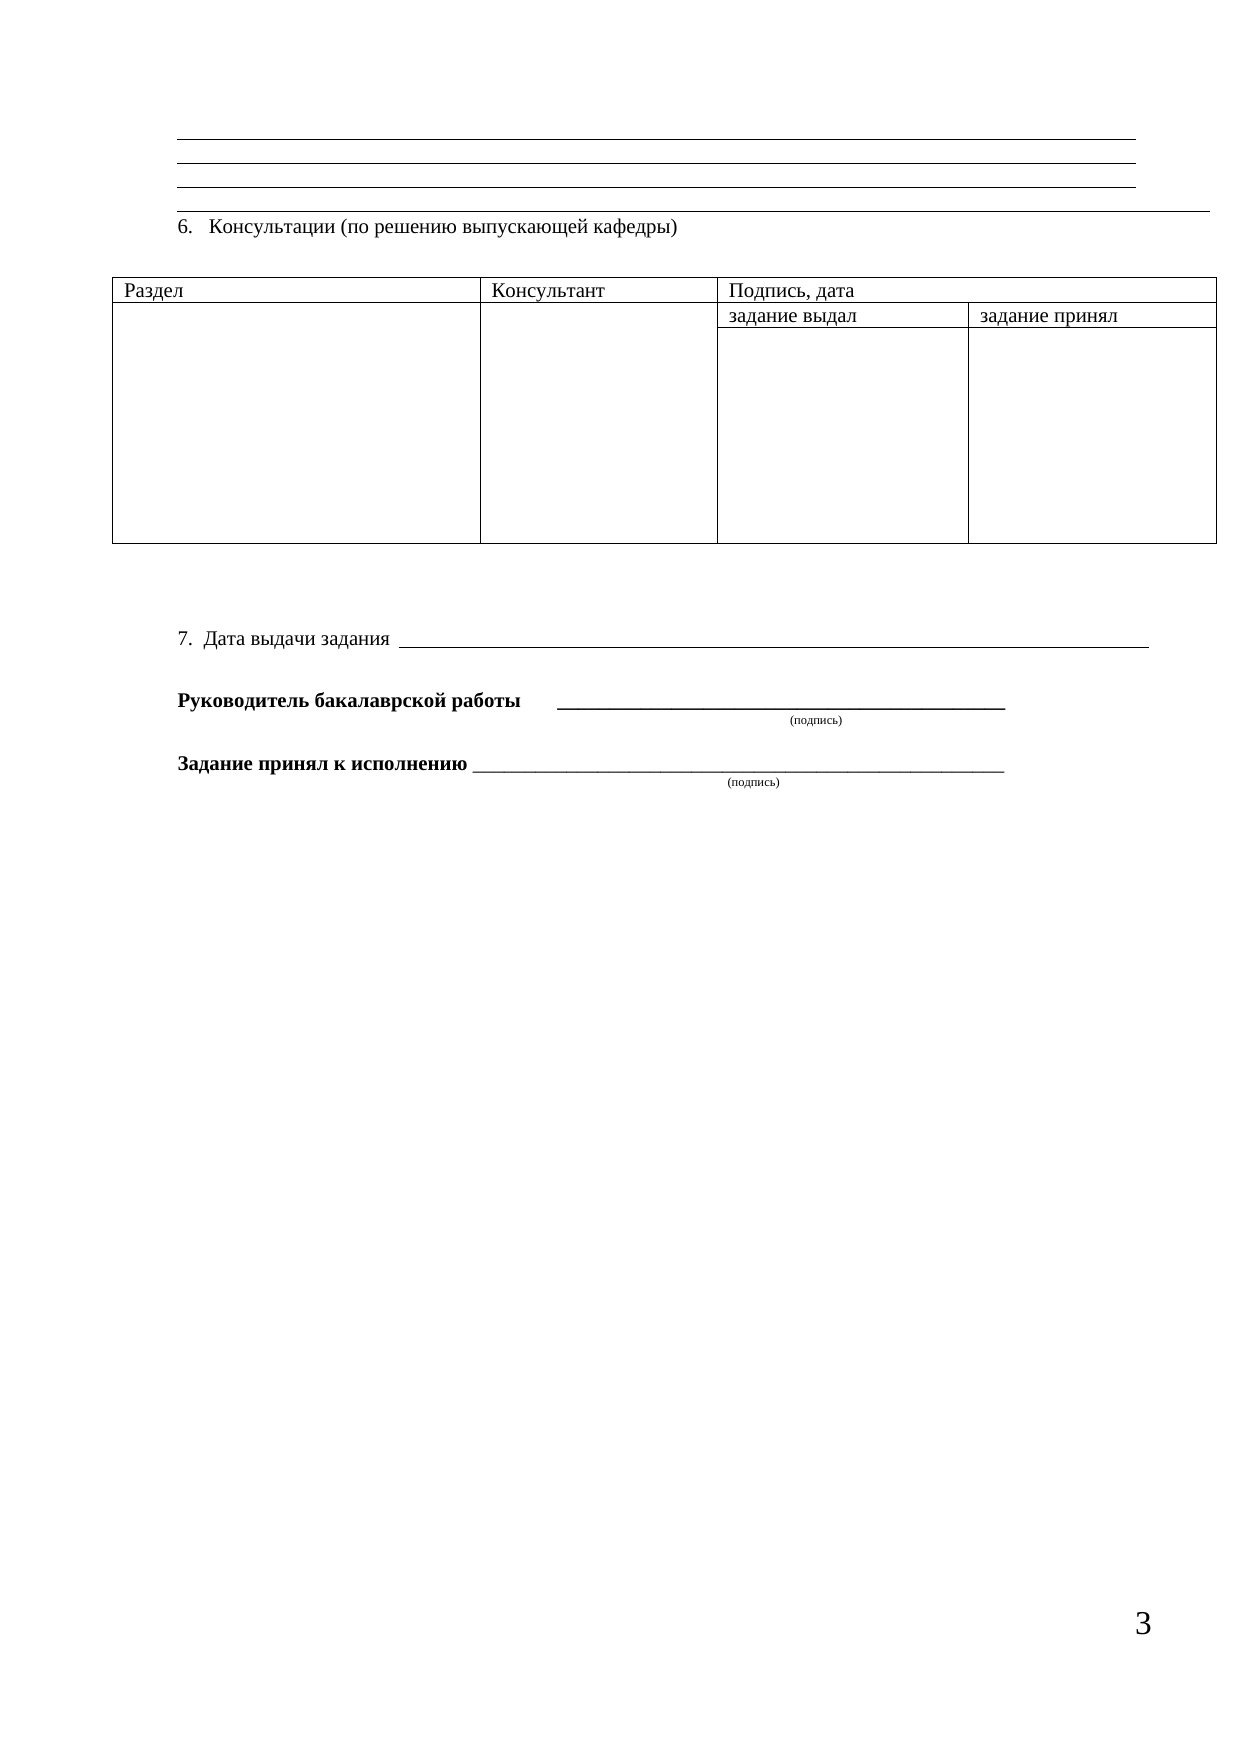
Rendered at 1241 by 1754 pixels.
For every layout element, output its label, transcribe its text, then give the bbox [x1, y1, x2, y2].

text (подпись) [177, 775, 1152, 789]
text Задание принял к исполнению ___________________________________________________ [177, 751, 1152, 775]
text Руководитель бакалаврской работы ___________________________________________ [177, 688, 1152, 712]
table_cell [969, 328, 1216, 543]
text 7. Дата выдачи задания [177, 626, 1152, 650]
table_cell [718, 328, 968, 543]
text (подпись) [177, 712, 1152, 727]
table_cell задание принял [969, 303, 1216, 327]
table_cell [113, 303, 480, 543]
table_cell [481, 303, 717, 543]
table_header Консультант [481, 278, 717, 302]
table_header Раздел [113, 278, 480, 302]
table_header Подпись, дата [718, 278, 1216, 302]
text Что на слайды [177, 118, 1152, 211]
text 6. Консультации (по решению выпускающей кафедры) [177, 214, 1152, 238]
table_cell задание выдал [718, 303, 968, 327]
